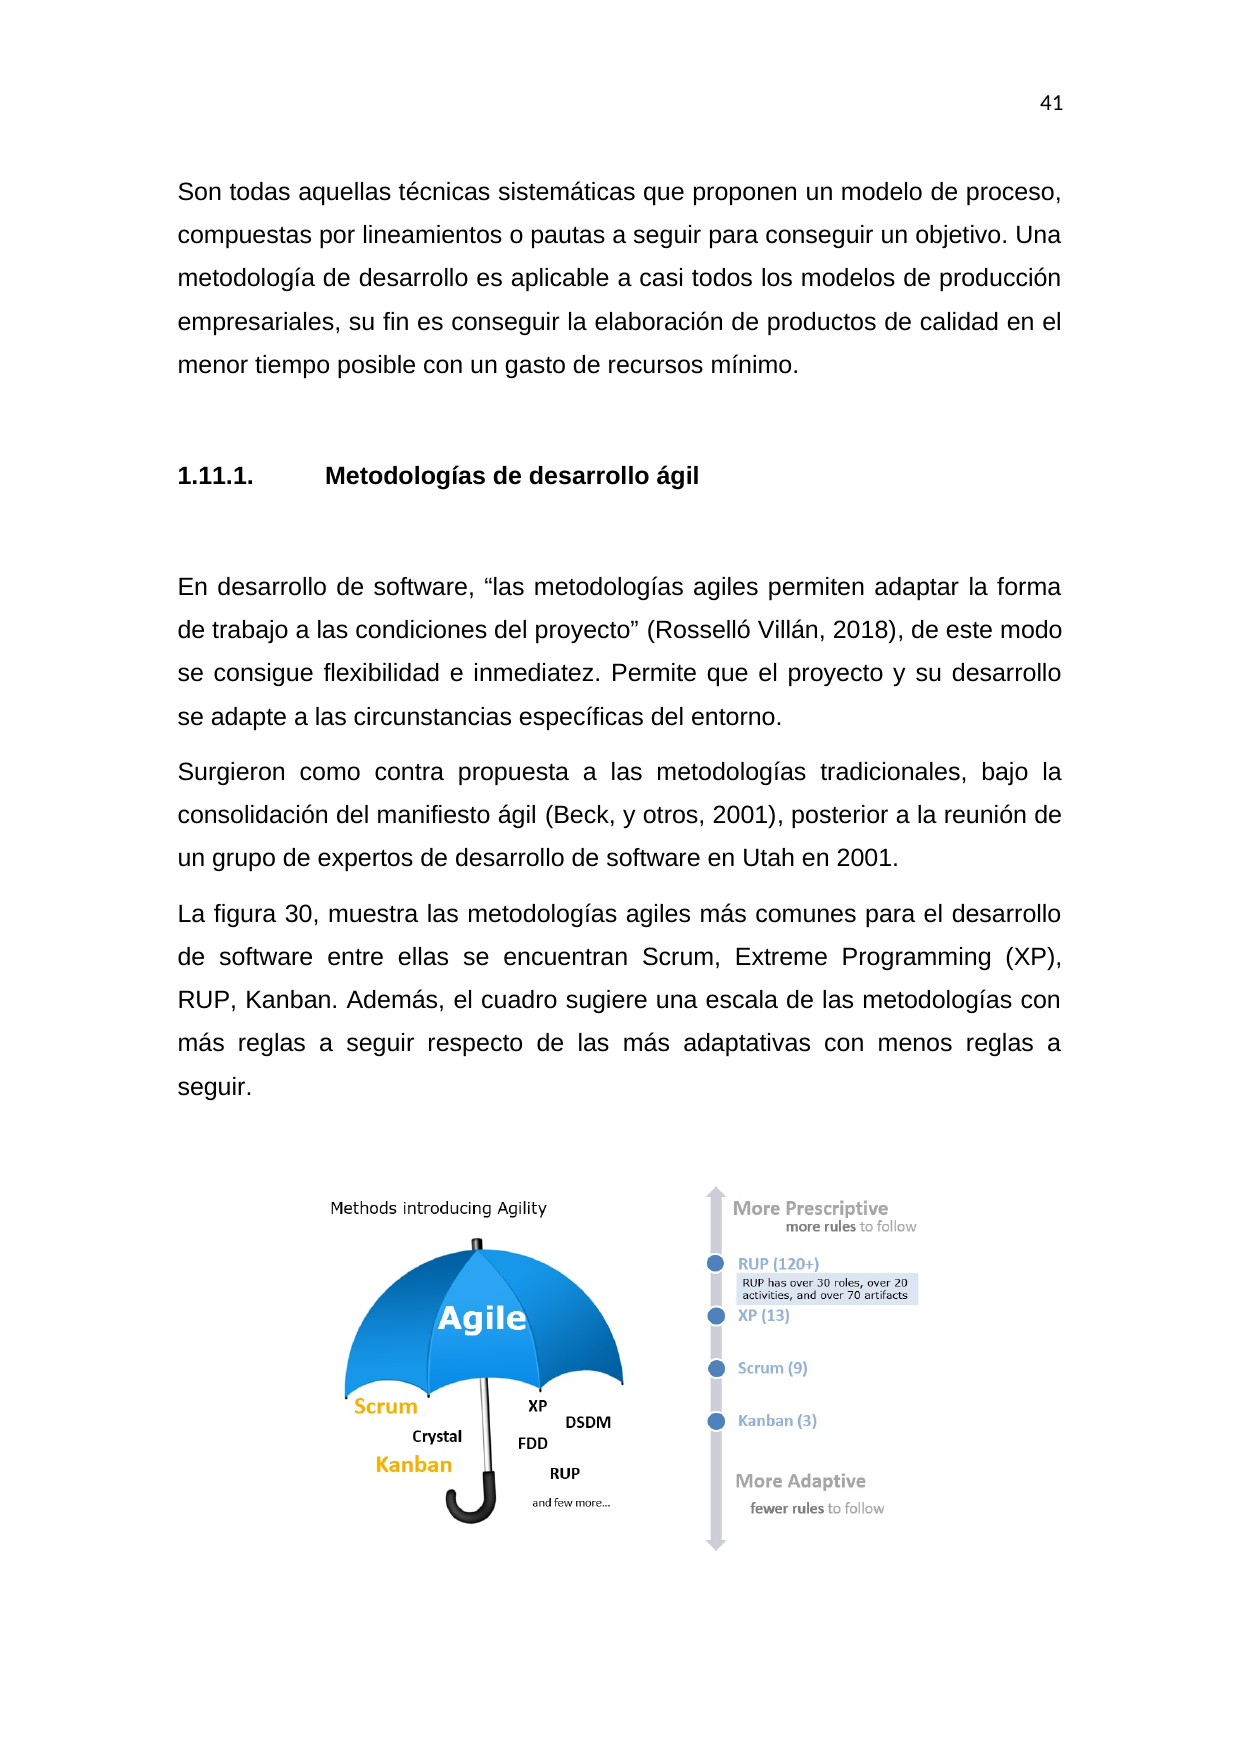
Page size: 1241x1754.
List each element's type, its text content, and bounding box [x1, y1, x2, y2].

list Metodologías de desarrollo ágil [177, 461, 1063, 490]
text Son todas aquellas técnicas sistemáticas que proponen un modelo de proceso, compuestas por lineamientos o pautas a seguir para conseguir un objetivo. Una metodología de desarrollo es aplicable a casi todos los modelos de producción empresariales, su fin es conseguir la elaboración de productos de calidad en el menor tiempo posible con un gasto de recursos mínimo. [177, 177, 1063, 378]
text La figura 30, muestra las metodologías agiles más comunes para el desarrollo de software entre ellas se encuentran Scrum, Extreme Programming (XP), RUP, Kanban. Además, el cuadro sugiere una escala de las metodologías con más reglas a seguir respecto de las más adaptativas con menos reglas a seguir. [177, 899, 1063, 1100]
text Surgieron como contra propuesta a las metodologías tradicionales, bajo la consolidación del manifiesto ágil , posterior a la reunión de un grupo de expertos de desarrollo de software en Utah en 2001. [177, 757, 1063, 872]
text En desarrollo de software, “las metodologías agiles permiten adaptar la forma de trabajo a las condiciones del proyecto”, de este modo se consigue flexibilidad e inmediatez. Permite que el proyecto y su desarrollo se adapte a las circunstancias específicas del entorno. [177, 572, 1063, 730]
picture [322, 1182, 919, 1556]
